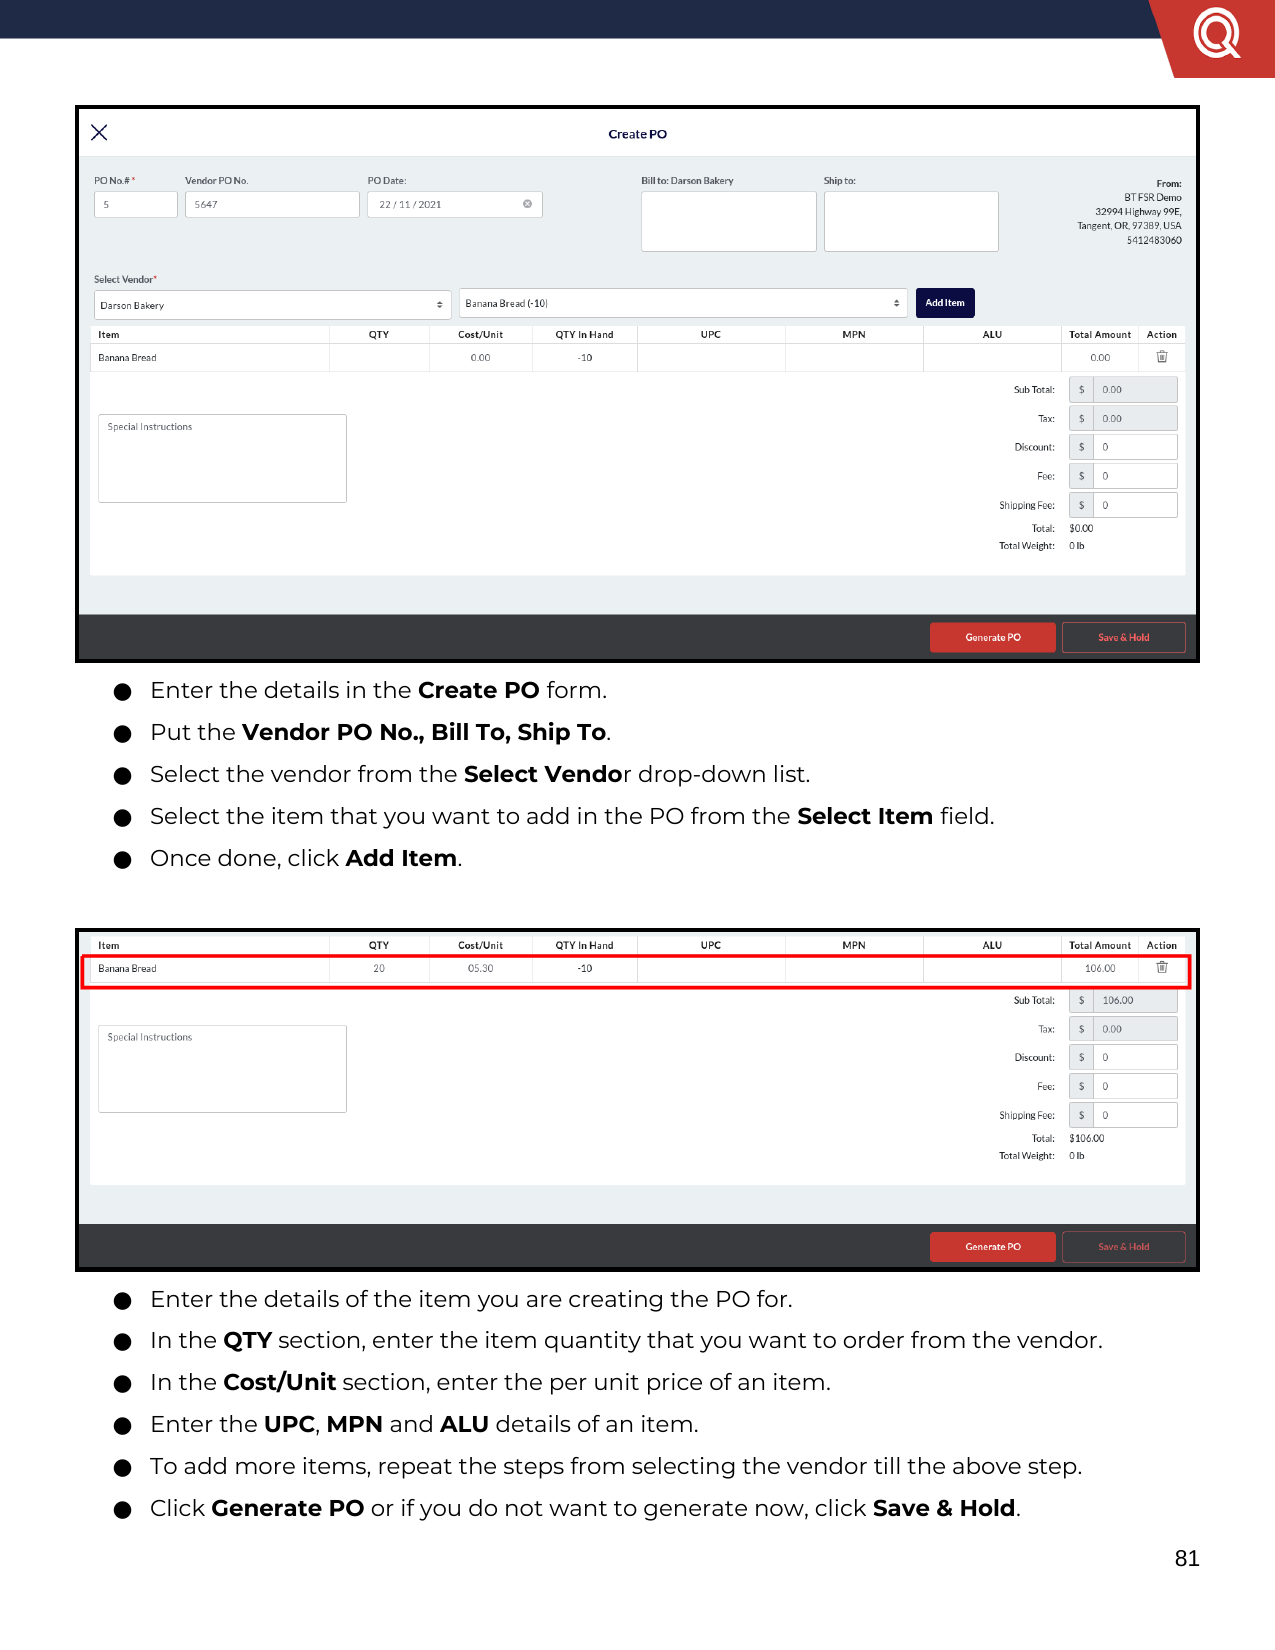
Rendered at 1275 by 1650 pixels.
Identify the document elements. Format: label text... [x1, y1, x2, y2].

list Enter the details in the Create PO form. [112, 677, 1200, 704]
list Enter the UPC, MPN and ALU details of an item. [112, 1410, 1200, 1438]
list Enter the details of the item you are creating the PO for. [112, 1285, 1200, 1313]
list Click Generate PO or if you do not want to generate now, click Save & Hold. [112, 1494, 1200, 1522]
picture [79, 109, 1196, 659]
list Select the item that you want to add in the PO from the Select Item field. [112, 802, 1200, 830]
list To add more items, repeat the steps from selecting the vendor till the above step. [112, 1452, 1200, 1480]
list Select the vendor from the Select Vendor drop-down list. [112, 760, 1200, 788]
list Put the Vendor PO No., Bill To, Ship To. [112, 718, 1200, 746]
list In the Cost/Unit section, enter the per unit price of an item. [112, 1368, 1200, 1396]
list Once done, click Add Item. [112, 844, 1200, 872]
picture [79, 932, 1196, 1267]
list In the QTY section, enter the item quantity that you want to order from the vendor. [112, 1327, 1200, 1354]
picture [0, 0, 1275, 78]
